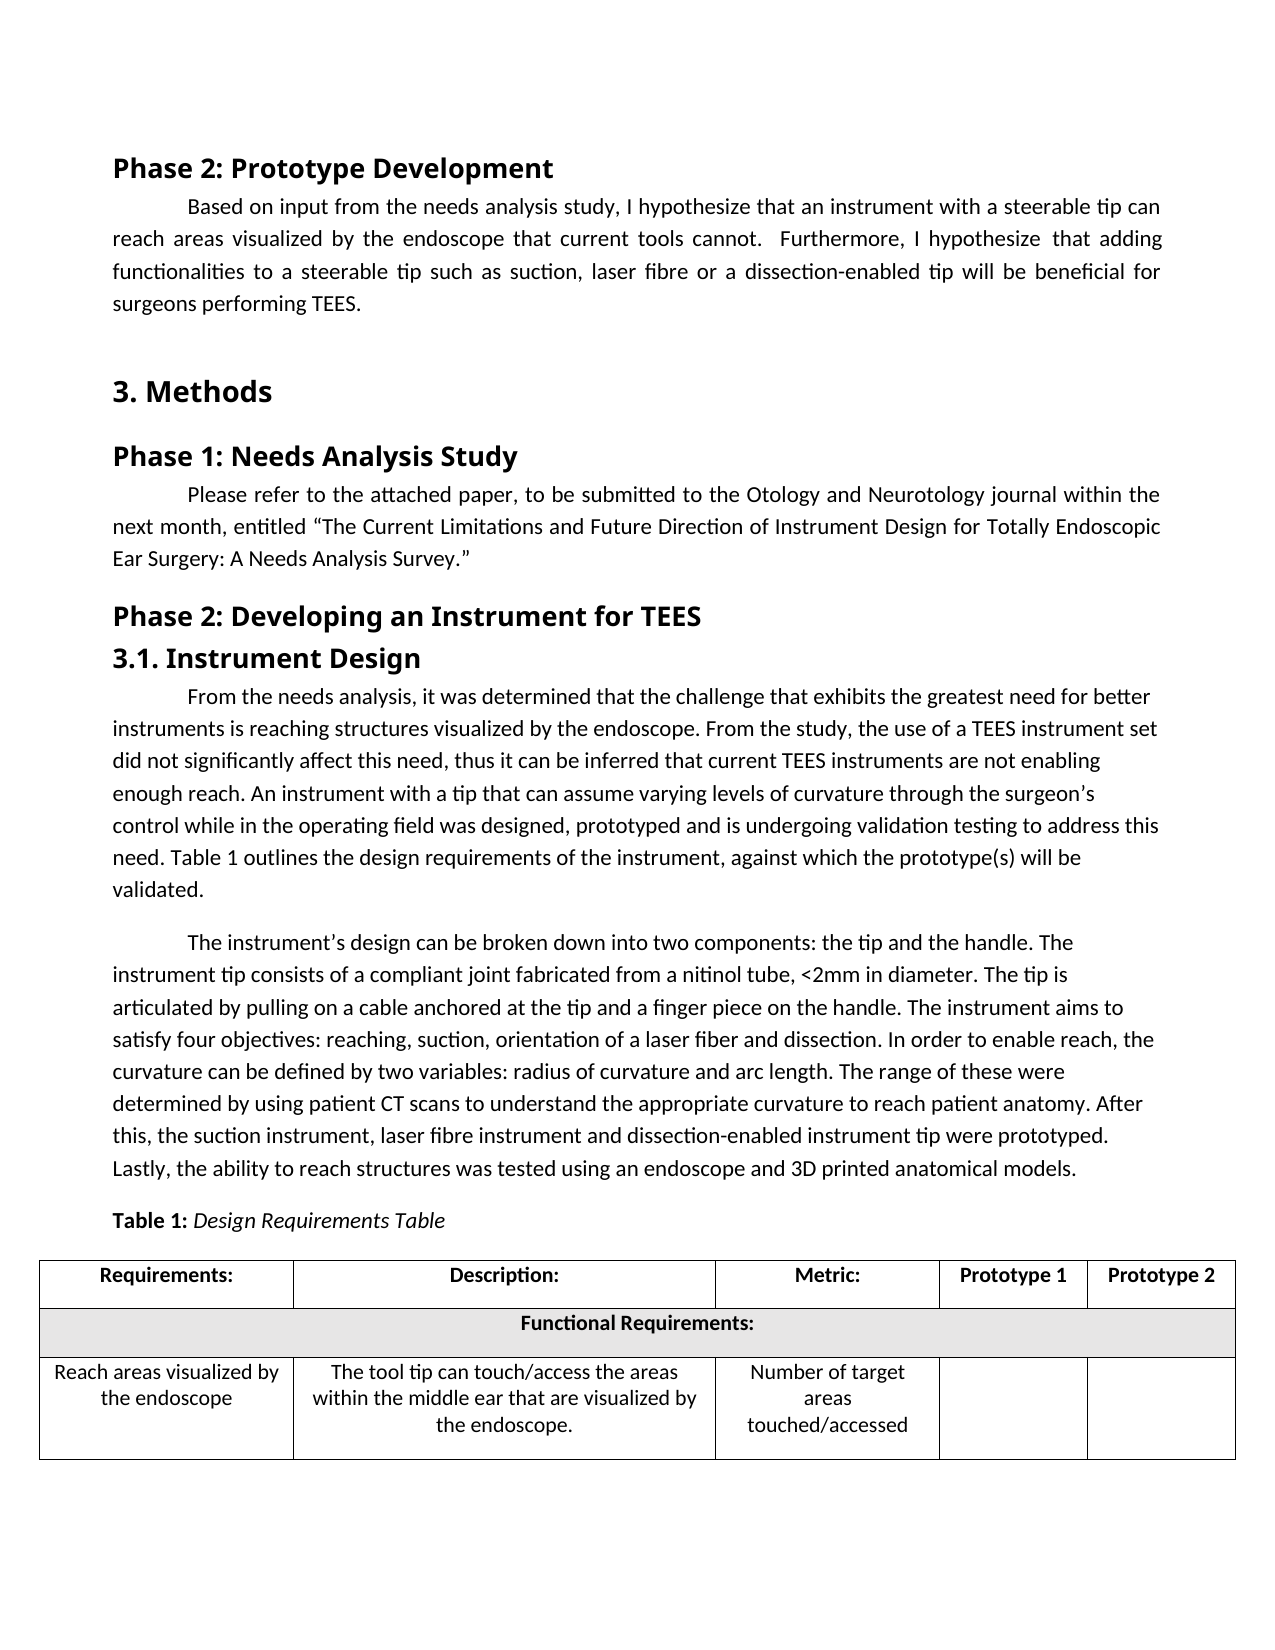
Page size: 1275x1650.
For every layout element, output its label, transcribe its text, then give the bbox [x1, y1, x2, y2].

table_header Prototype 2 [1088, 1261, 1235, 1308]
table_cell Functional Requirements: [40, 1309, 1235, 1357]
table_header Metric: [716, 1261, 939, 1308]
table_header Requirements: [40, 1261, 293, 1308]
subtitle 3. Methods [112, 371, 1162, 411]
text Based on input from the needs analysis study, I hypothesize that an instrument with a steerable tip can reach areas visualized by the endoscope that current tools cannot. Furthermore, I hypothesize that adding functionalities to a steerable tip such as suction, laser fibre or a dissection-enabled tip will be beneficial for surgeons performing TEES. [112, 192, 1162, 317]
table_cell Reach areas visualized by the endoscope [40, 1358, 293, 1459]
subtitle Phase 2: Prototype Development [112, 150, 1162, 187]
table_header Description: [294, 1261, 715, 1308]
text From the needs analysis, it was determined that the challenge that exhibits the greatest need for better instruments is reaching structures visualized by the endoscope. From the study, the use of a TEES instrument set did not significantly affect this need, thus it can be inferred that current TEES instruments are not enabling enough reach. An instrument with a tip that can assume varying levels of curvature through the surgeon’s control while in the operating field was designed, prototyped and is undergoing validation testing to address this need. Table 1 outlines the design requirements of the instrument, against which the prototype(s) will be validated. [112, 682, 1162, 903]
table_cell Number of target areas touched/accessed [716, 1358, 939, 1459]
subtitle Phase 1: Needs Analysis Study [112, 438, 1162, 474]
text Table 1: Design Requirements Table [112, 1207, 1162, 1235]
text Please refer to the attached paper, to be submitted to the Otology and Neurotology journal within the next month, entitled “The Current Limitations and Future Direction of Instrument Design for Totally Endoscopic Ear Surgery: A Needs Analysis Survey.” [112, 480, 1162, 572]
table_cell [940, 1358, 1087, 1459]
subtitle Phase 2: Developing an Instrument for TEES [112, 597, 1162, 634]
subtitle 3.1. Instrument Design [112, 640, 1162, 677]
table_cell [1088, 1358, 1235, 1459]
table_header Prototype 1 [940, 1261, 1087, 1308]
table_cell The tool tip can touch/access the areas within the middle ear that are visualized by the endoscope. [294, 1358, 715, 1459]
text The instrument’s design can be broken down into two components: the tip and the handle. The instrument tip consists of a compliant joint fabricated from a nitinol tube, <2mm in diameter. The tip is articulated by pulling on a cable anchored at the tip and a finger piece on the handle. The instrument aims to satisfy four objectives: reaching, suction, orientation of a laser fiber and dissection. In order to enable reach, the curvature can be defined by two variables: radius of curvature and arc length. The range of these were determined by using patient CT scans to understand the appropriate curvature to reach patient anatomy. After this, the suction instrument, laser fibre instrument and dissection-enabled instrument tip were prototyped. Lastly, the ability to reach structures was tested using an endoscope and 3D printed anatomical models. [112, 928, 1162, 1182]
